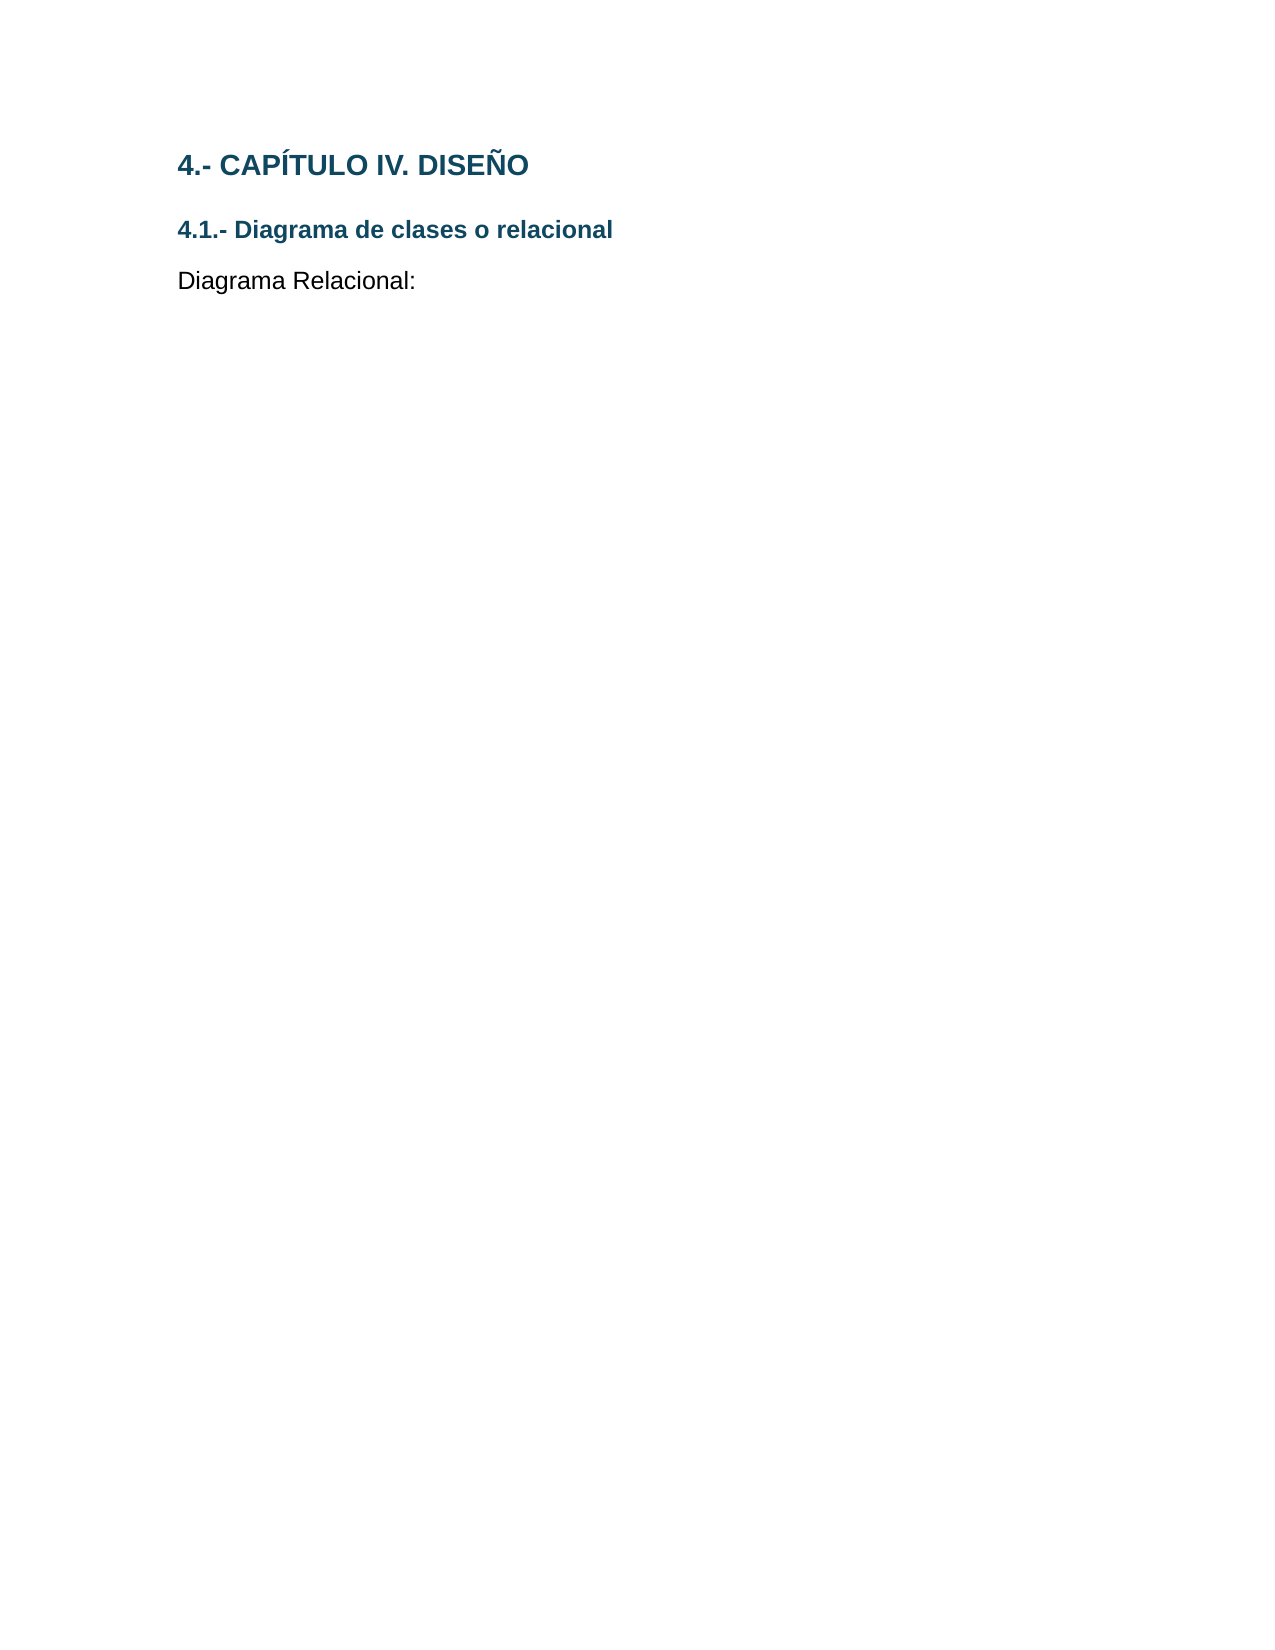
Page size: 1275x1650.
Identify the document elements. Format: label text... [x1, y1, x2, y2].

subtitle 4.1.- Diagrama de clases o relacional [177, 215, 1127, 243]
text Diagrama Relacional: [177, 266, 1127, 295]
subtitle 4.- CAPÍTULO IV. DISEÑO [177, 148, 1127, 181]
